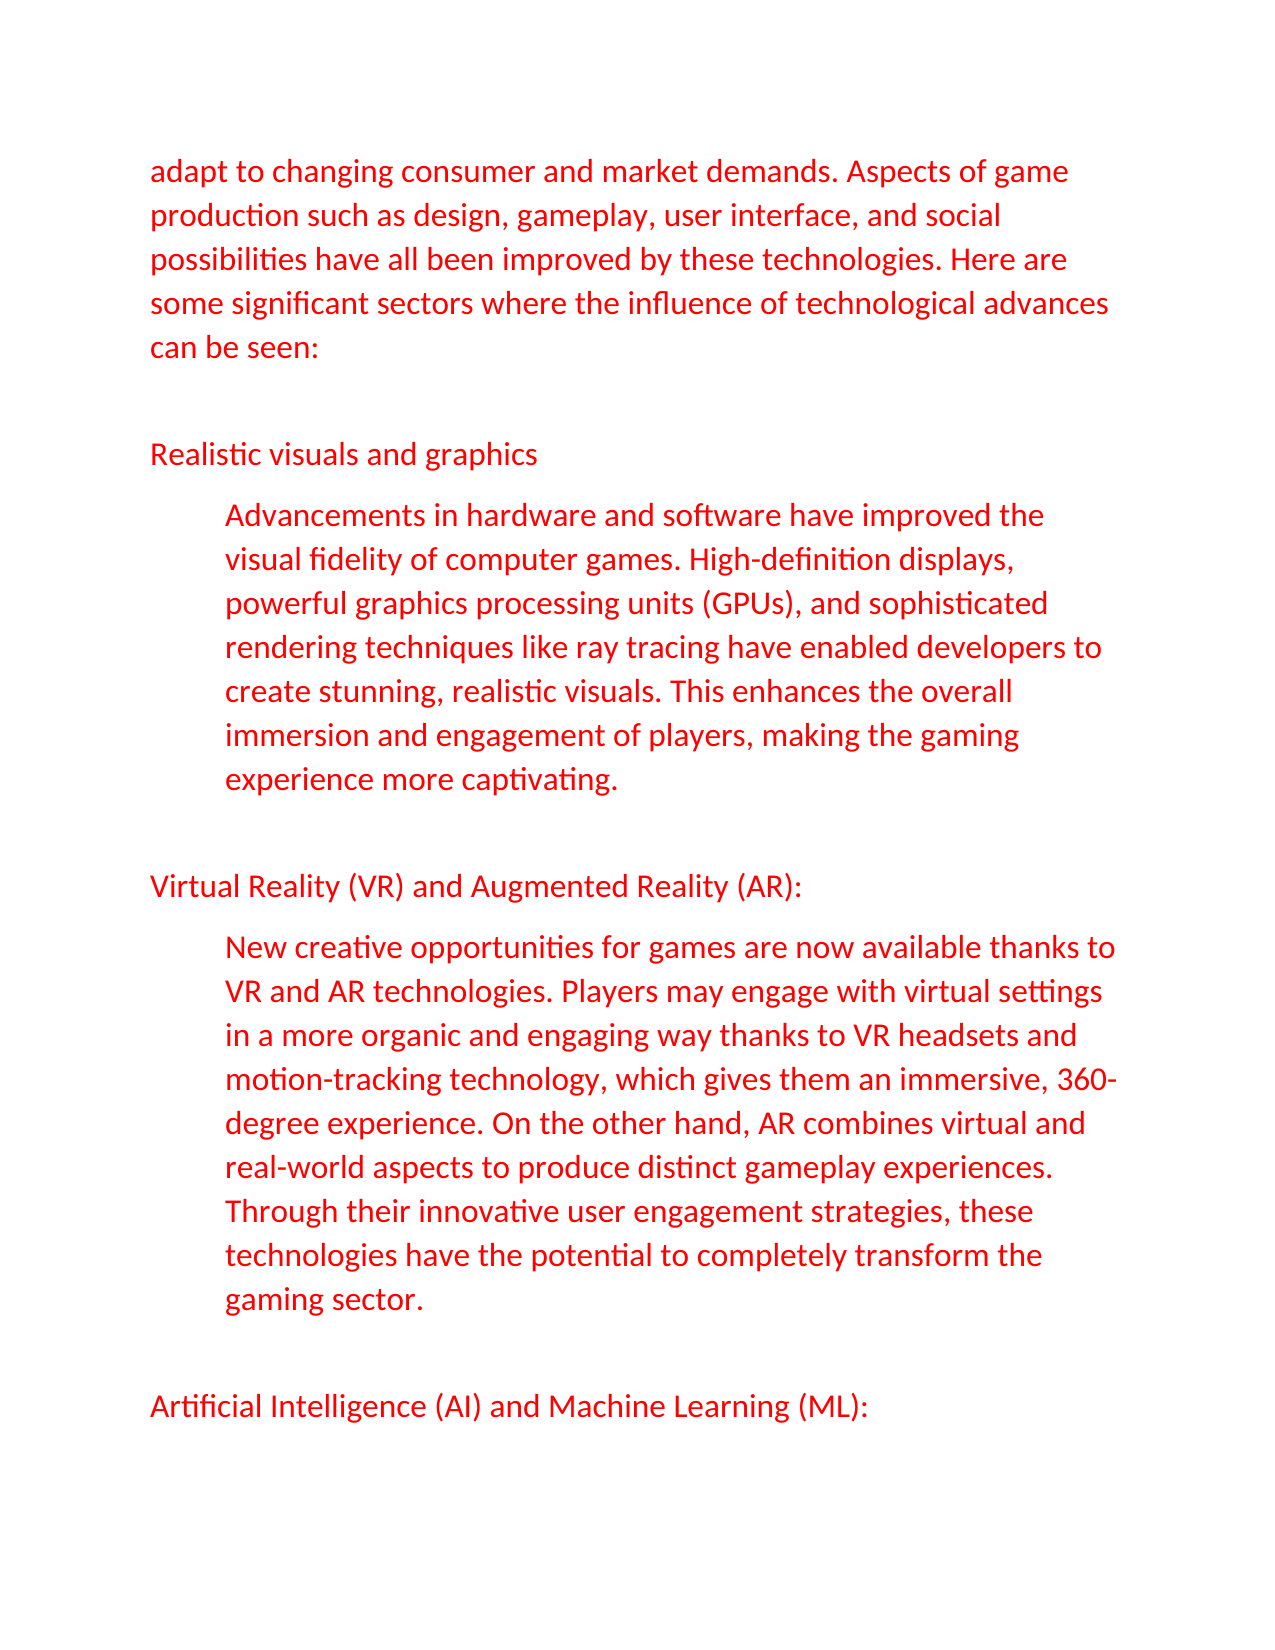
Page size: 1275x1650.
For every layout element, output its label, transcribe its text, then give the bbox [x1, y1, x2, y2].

text Artificial Intelligence (AI) and Machine Learning (ML): [150, 1385, 1125, 1426]
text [150, 150, 1125, 367]
text Advancements in hardware and software have improved the visual fidelity of computer games. High-definition displays, powerful graphics processing units (GPUs), and sophisticated rendering techniques like ray tracing have enabled developers to create stunning, realistic visuals. This enhances the overall immersion and engagement of players, making the gaming experience more captivating. [225, 494, 1125, 798]
text Virtual Reality (VR) and Augmented Reality (AR): [150, 865, 1125, 906]
text Realistic visuals and graphics [150, 433, 1125, 474]
text New creative opportunities for games are now available thanks to VR and AR technologies. Players may engage with virtual settings in a more organic and engaging way thanks to VR headsets and motion-tracking technology, which gives them an immersive, 360-degree experience. On the other hand, AR combines virtual and real-world aspects to produce distinct gameplay experiences. Through their innovative user engagement strategies, these technologies have the potential to completely transform the gaming sector. [225, 926, 1125, 1318]
